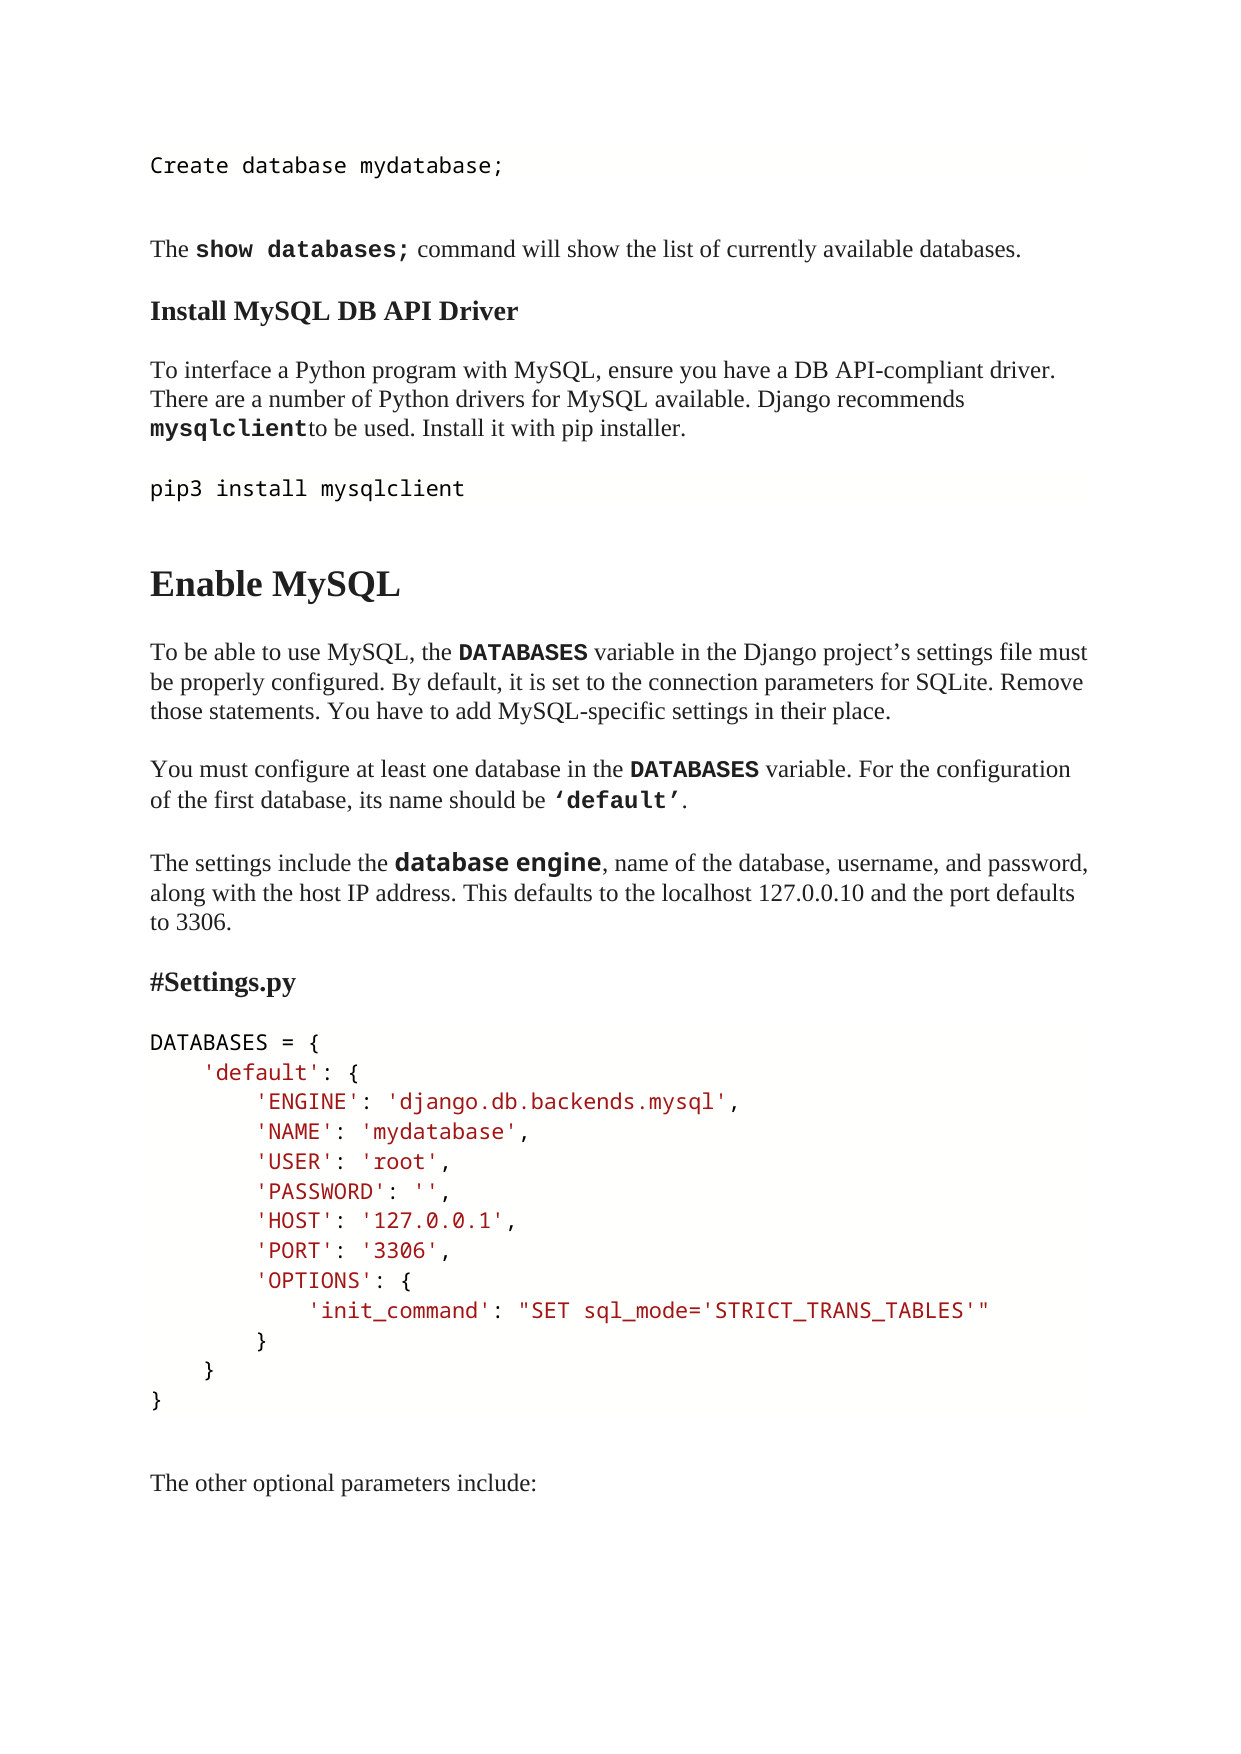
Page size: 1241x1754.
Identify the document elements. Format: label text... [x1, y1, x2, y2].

text To be able to use MySQL, the DATABASES variable in the Django project’s settings file must be properly configured. By default, it is set to the connection parameters for SQLite. Remove those statements. You have to add MySQL-specific settings in their place. [150, 637, 1090, 725]
text DATABASES = { [150, 1027, 1090, 1056]
text 'HOST': '127.0.0.1', [150, 1205, 1090, 1235]
text pip3 install mysqlclient [150, 473, 1090, 502]
text 'init_command': "SET sql_mode='STRICT_TRANS_TABLES'" [150, 1295, 1090, 1324]
text } [150, 1384, 1090, 1414]
text 'PORT': '3306', [150, 1235, 1090, 1265]
text The show databases; command will show the list of currently available databases. [150, 234, 1090, 265]
text 'PASSWORD': '', [150, 1176, 1090, 1205]
text Create database mydatabase; [150, 150, 1090, 180]
text The other optional parameters include: [150, 1468, 1090, 1497]
subtitle Enable MySQL [150, 557, 1090, 608]
text To interface a Python program with MySQL, ensure you have a DB API-compliant driver. There are a number of Python drivers for MySQL available. Django recommends mysqlclientto be used. Install it with pip installer. [150, 355, 1090, 443]
text 'OPTIONS': { [150, 1265, 1090, 1295]
subtitle Install MySQL DB API Driver [150, 294, 1090, 326]
text } [150, 1354, 1090, 1384]
text You must configure at least one database in the DATABASES variable. For the configuration of the first database, its name should be ‘default’. [150, 754, 1090, 815]
text 'USER': 'root', [150, 1146, 1090, 1176]
subtitle #Settings.py [150, 965, 1090, 997]
text 'ENGINE': 'django.db.backends.mysql', [150, 1086, 1090, 1116]
text 'default': { [150, 1056, 1090, 1086]
text } [150, 1324, 1090, 1354]
text 'NAME': 'mydatabase', [150, 1116, 1090, 1146]
text The settings include the database engine, name of the database, username, and password, along with the host IP address. This defaults to the localhost 127.0.0.10 and the port defaults to 3306. [150, 844, 1090, 936]
